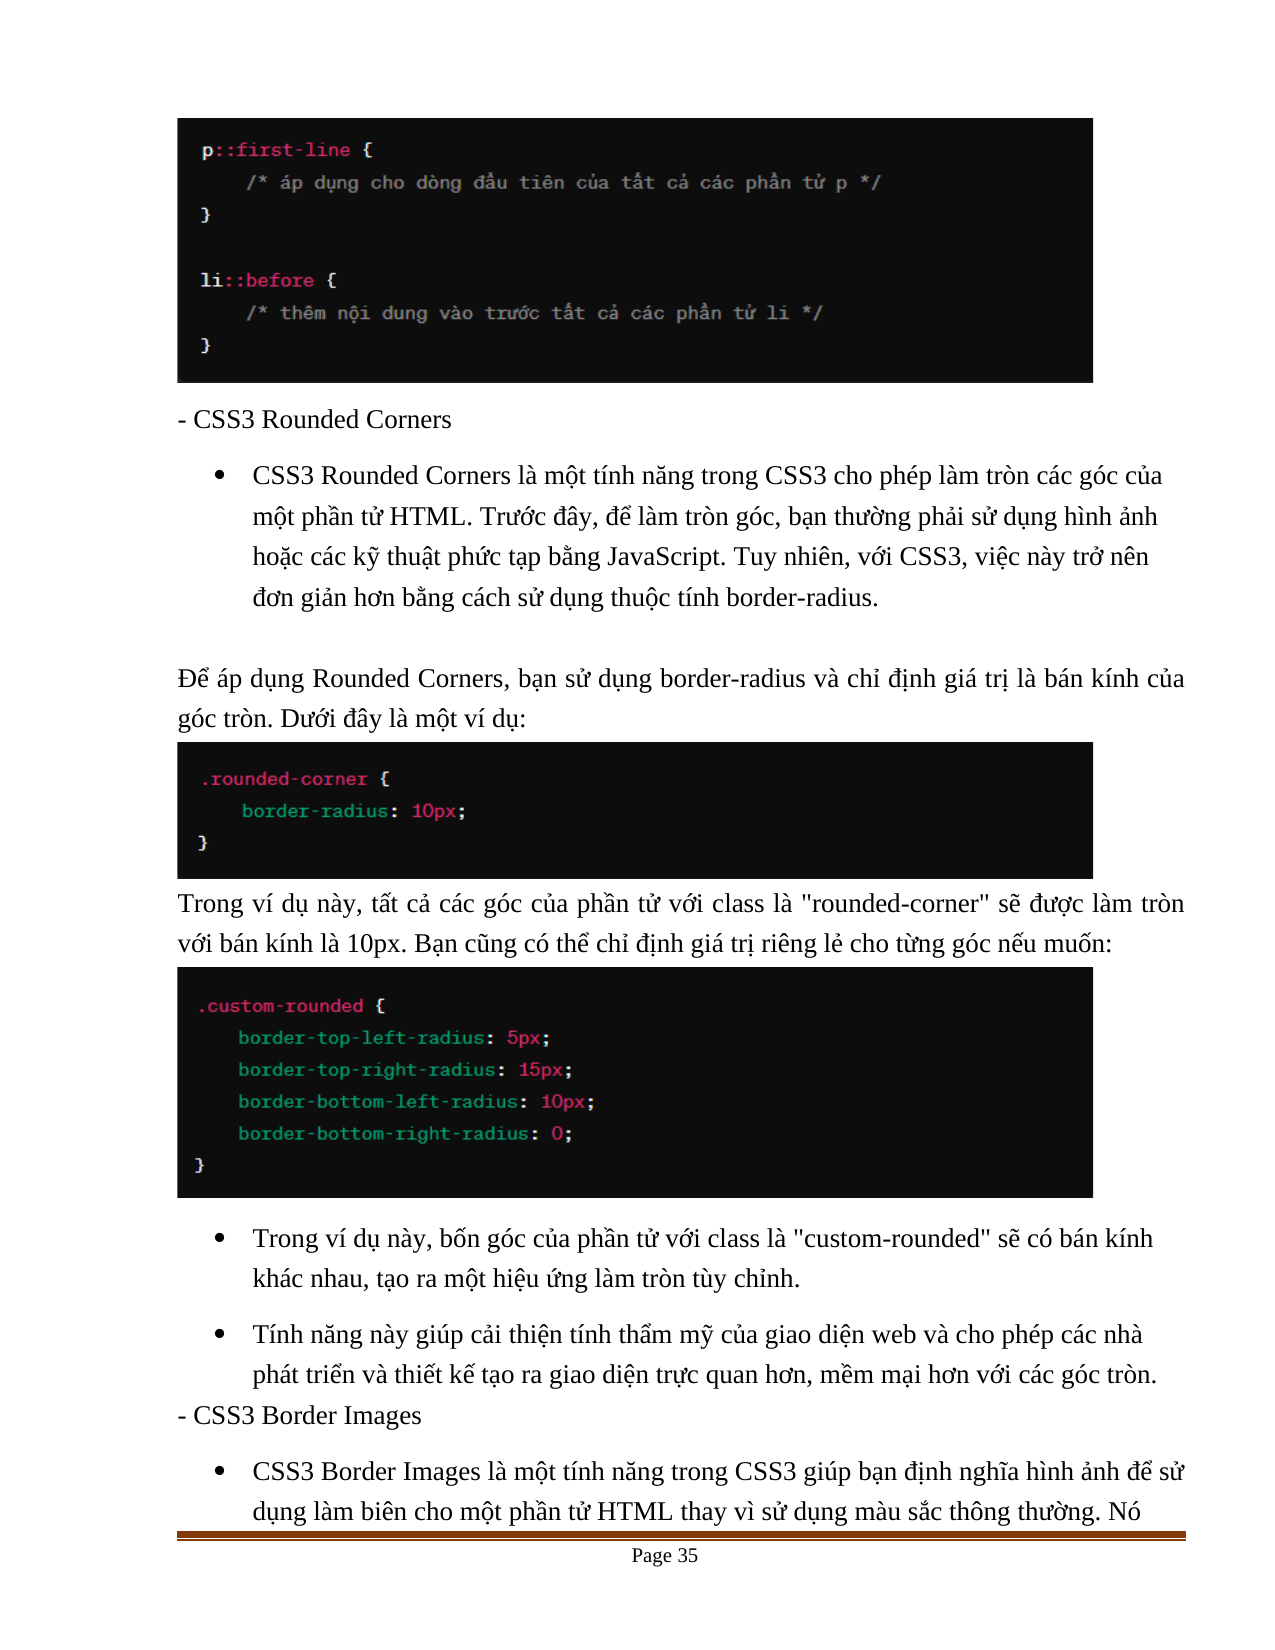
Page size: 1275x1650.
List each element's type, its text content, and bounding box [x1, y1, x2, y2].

text Để áp dụng Rounded Corners, bạn sử dụng border-radius và chỉ định giá trị là bán kính của góc tròn. Dưới đây là một ví dụ: [177, 662, 1186, 733]
picture [177, 742, 1094, 879]
text - CSS3 Border Images [177, 1399, 1186, 1430]
picture [177, 967, 1094, 1198]
list Trong ví dụ này, bốn góc của phần tử với class là "custom-rounded" sẽ có bán kính khác nhau, tạo ra một hiệu ứng làm tròn tùy chỉnh. [215, 1222, 1186, 1293]
text - CSS3 Rounded Corners [177, 403, 1186, 435]
list Tính năng này giúp cải thiện tính thẩm mỹ của giao diện web và cho phép các nhà phát triển và thiết kế tạo ra giao diện trực quan hơn, mềm mại hơn với các góc tròn. [215, 1318, 1186, 1390]
picture [177, 118, 1094, 383]
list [215, 1455, 1186, 1527]
list CSS3 Rounded Corners là một tính năng trong CSS3 cho phép làm tròn các góc của một phần tử HTML. Trước đây, để làm tròn góc, bạn thường phải sử dụng hình ảnh hoặc các kỹ thuật phức tạp bằng JavaScript. Tuy nhiên, với CSS3, việc này trở nên đơn giản hơn bằng cách sử dụng thuộc tính border-radius. [215, 459, 1186, 612]
text Trong ví dụ này, tất cả các góc của phần tử với class là "rounded-corner" sẽ được làm tròn với bán kính là 10px. Bạn cũng có thể chỉ định giá trị riêng lẻ cho từng góc nếu muốn: [177, 887, 1186, 958]
